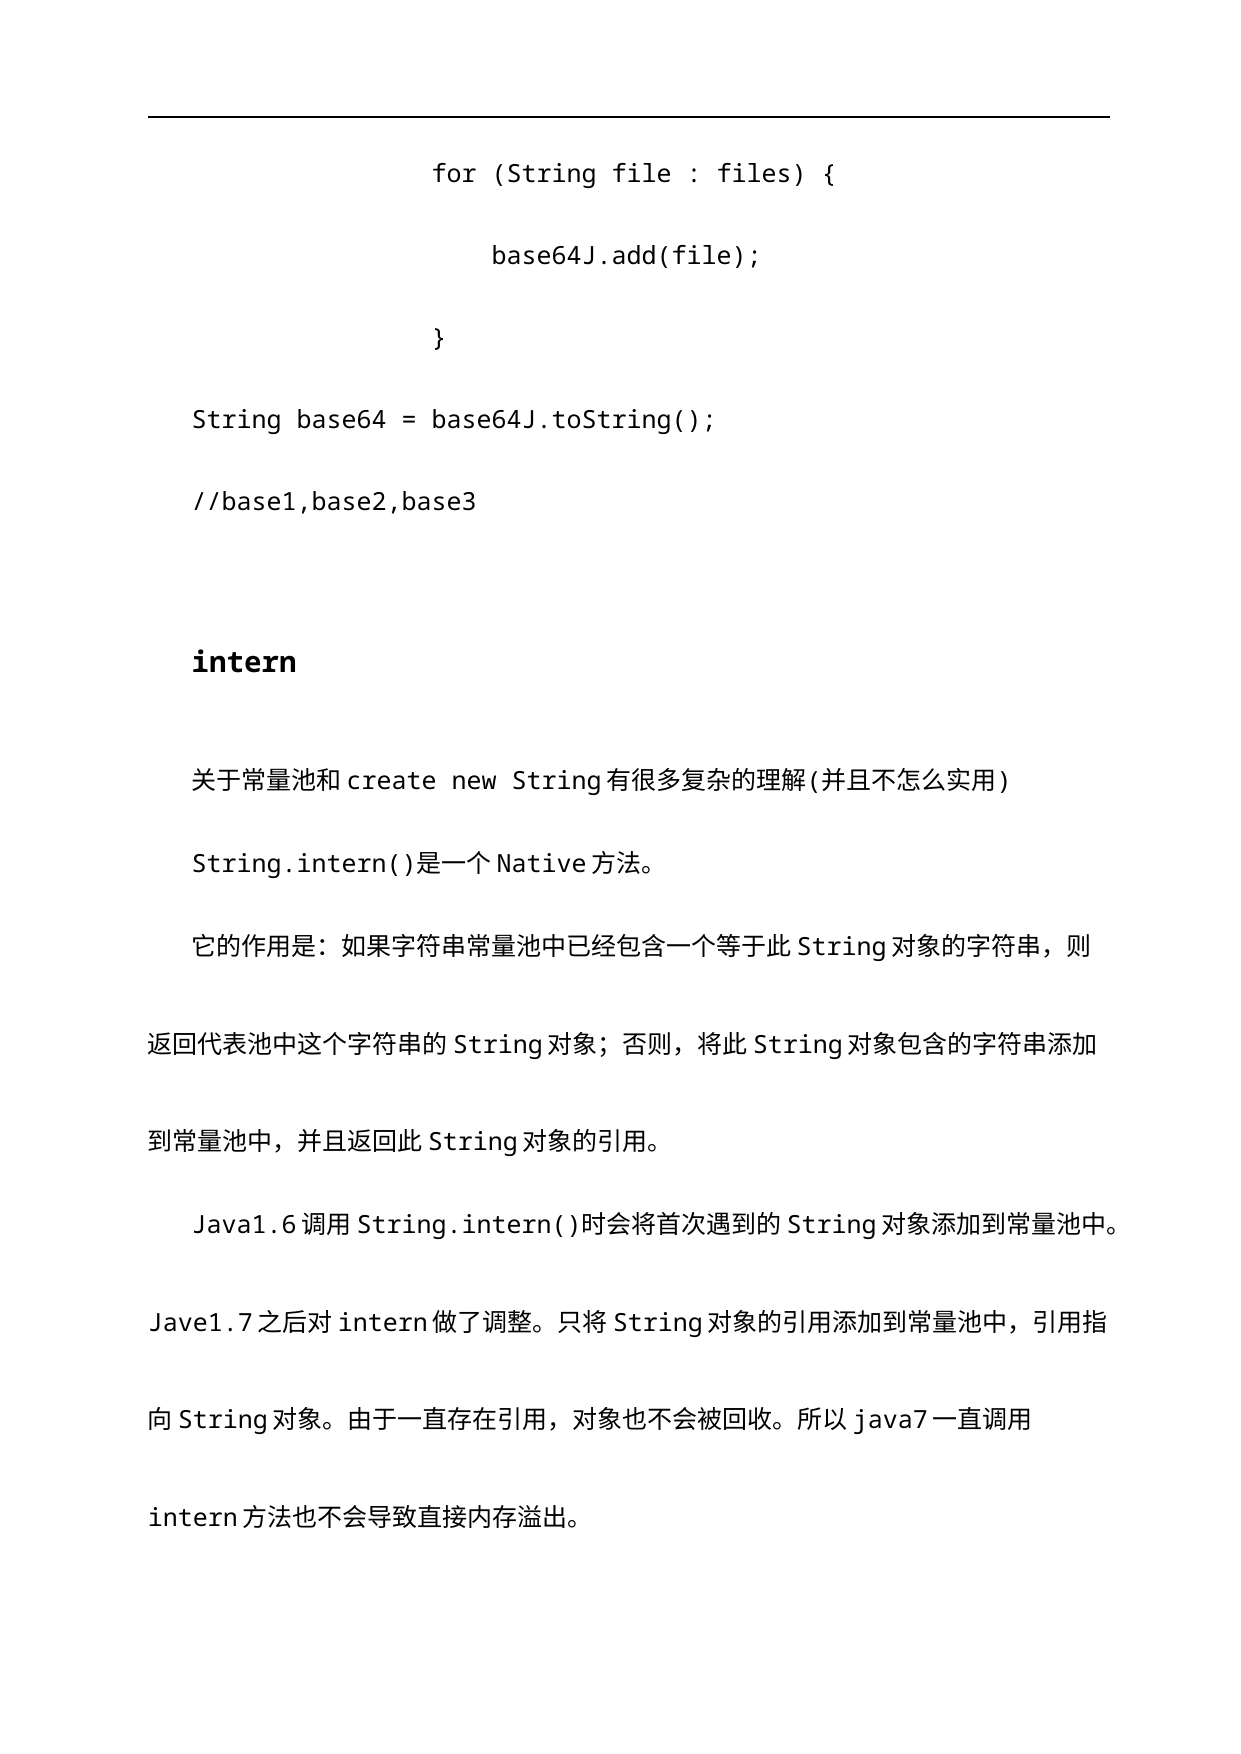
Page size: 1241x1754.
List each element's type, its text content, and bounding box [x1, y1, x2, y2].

text } [148, 304, 1110, 369]
text for (String file : files) { [148, 140, 1110, 205]
subtitle intern [148, 629, 1110, 694]
text //base1,base2,base3 [148, 468, 1110, 533]
text Java1.6调用String.intern()时会将首次遇到的String对象添加到常量池中。Jave1.7之后对intern做了调整。只将String对象的引用添加到常量池中，引用指向String对象。由于一直存在引用，对象也不会被回收。所以java7一直调用intern方法也不会导致直接内存溢出。 [148, 1191, 1110, 1548]
text String.intern()是一个Native方法。 [148, 829, 1110, 894]
text String base64 = base64J.toString(); [148, 386, 1110, 451]
text base64J.add(file); [148, 222, 1110, 287]
text 它的作用是：如果字符串常量池中已经包含一个等于此String对象的字符串，则返回代表池中这个字符串的String对象；否则，将此String对象包含的字符串添加到常量池中，并且返回此String对象的引用。 [148, 912, 1110, 1172]
text 关于常量池和create new String有很多复杂的理解(并且不怎么实用) [148, 746, 1110, 811]
